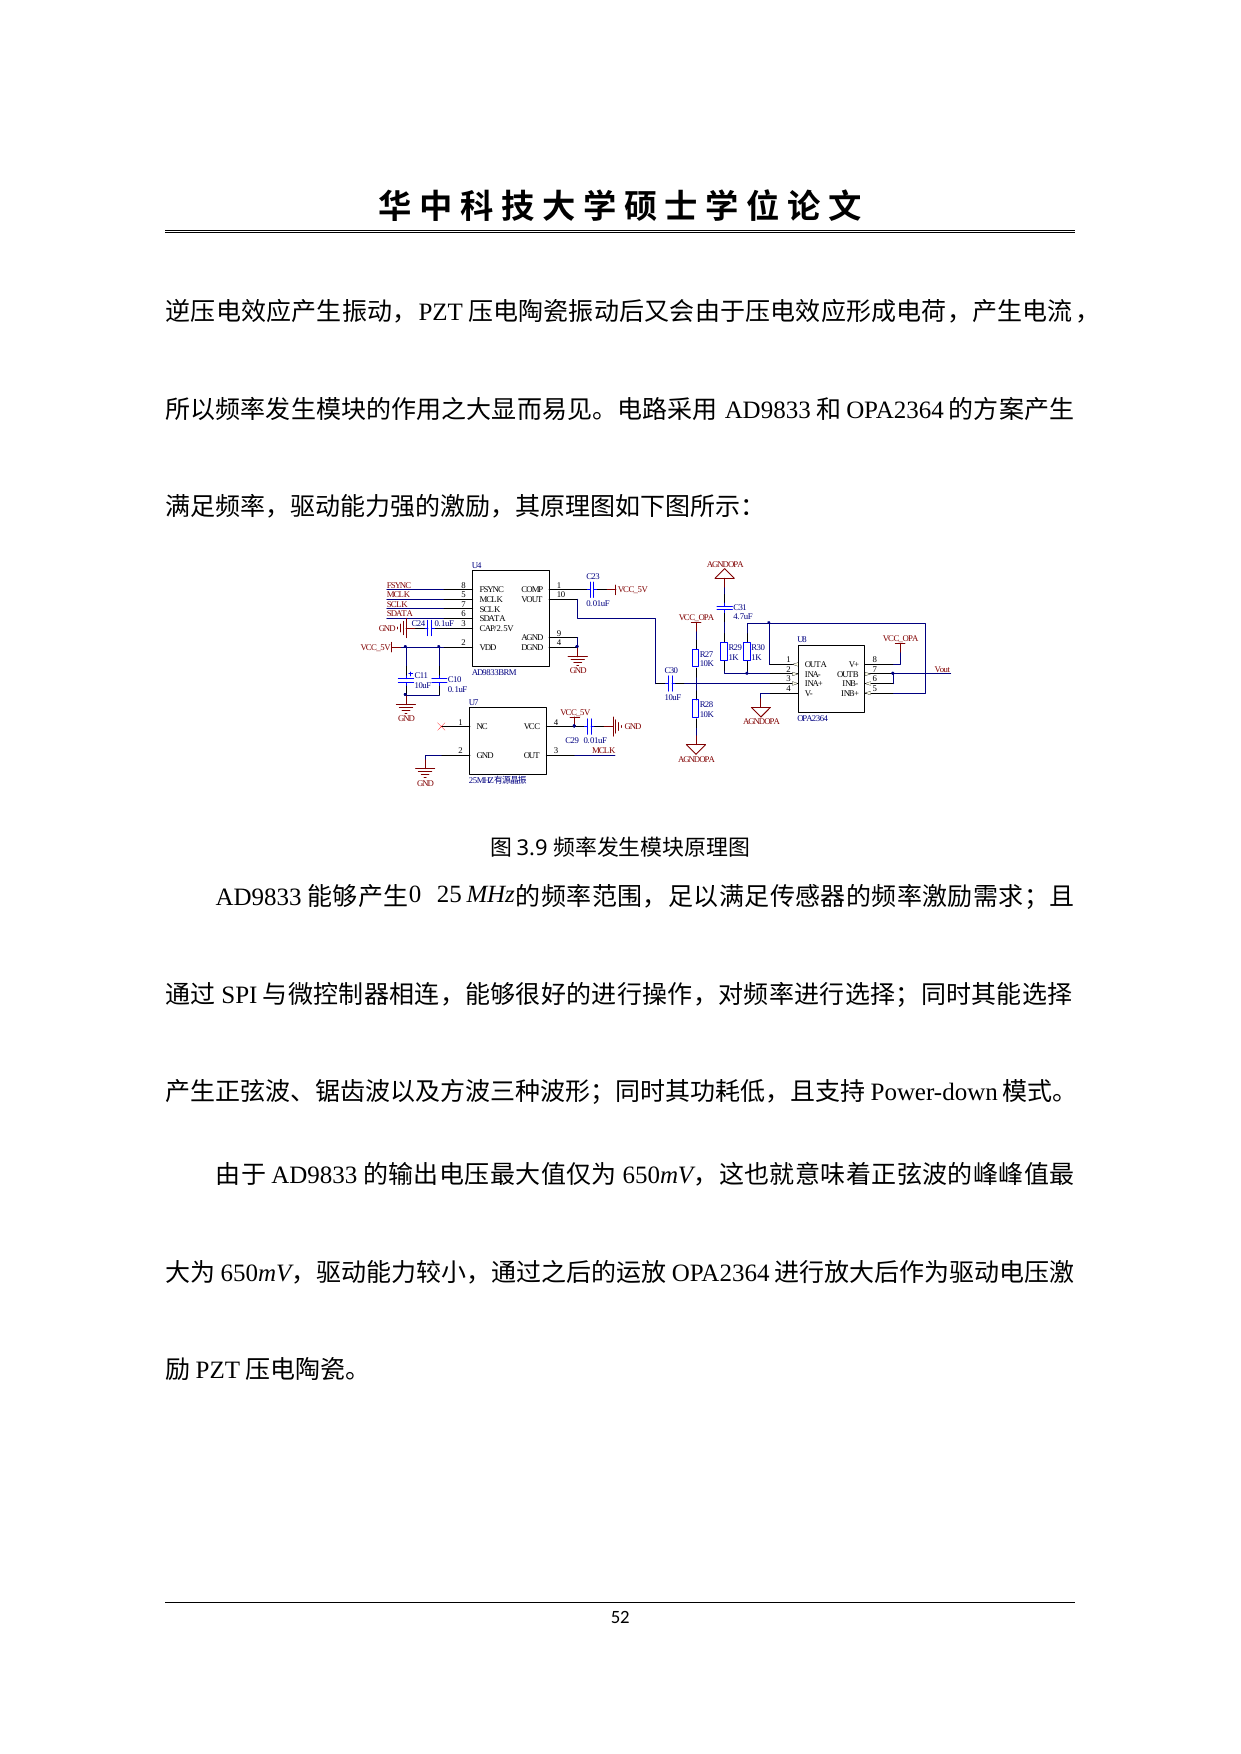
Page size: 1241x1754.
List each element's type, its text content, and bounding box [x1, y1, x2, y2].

text 图3.9 频率发生模块原理图 [165, 830, 1075, 862]
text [165, 277, 1075, 537]
text AD9833能够产生的频率范围，足以满足传感器的频率激励需求；且通过SPI与微控制器相连，能够很好的进行操作，对频率进行选择；同时其能选择产生正弦波、锯齿波以及方波三种波形；同时其功耗低，且支持Power-down模式。 [165, 862, 1075, 1122]
text 由于AD9833的输出电压最大值仅为650mV，这也就意味着正弦波的峰峰值最大为650mV，驱动能力较小，通过之后的运放OPA2364进行放大后作为驱动电压激励PZT压电陶瓷。 [165, 1140, 1075, 1400]
